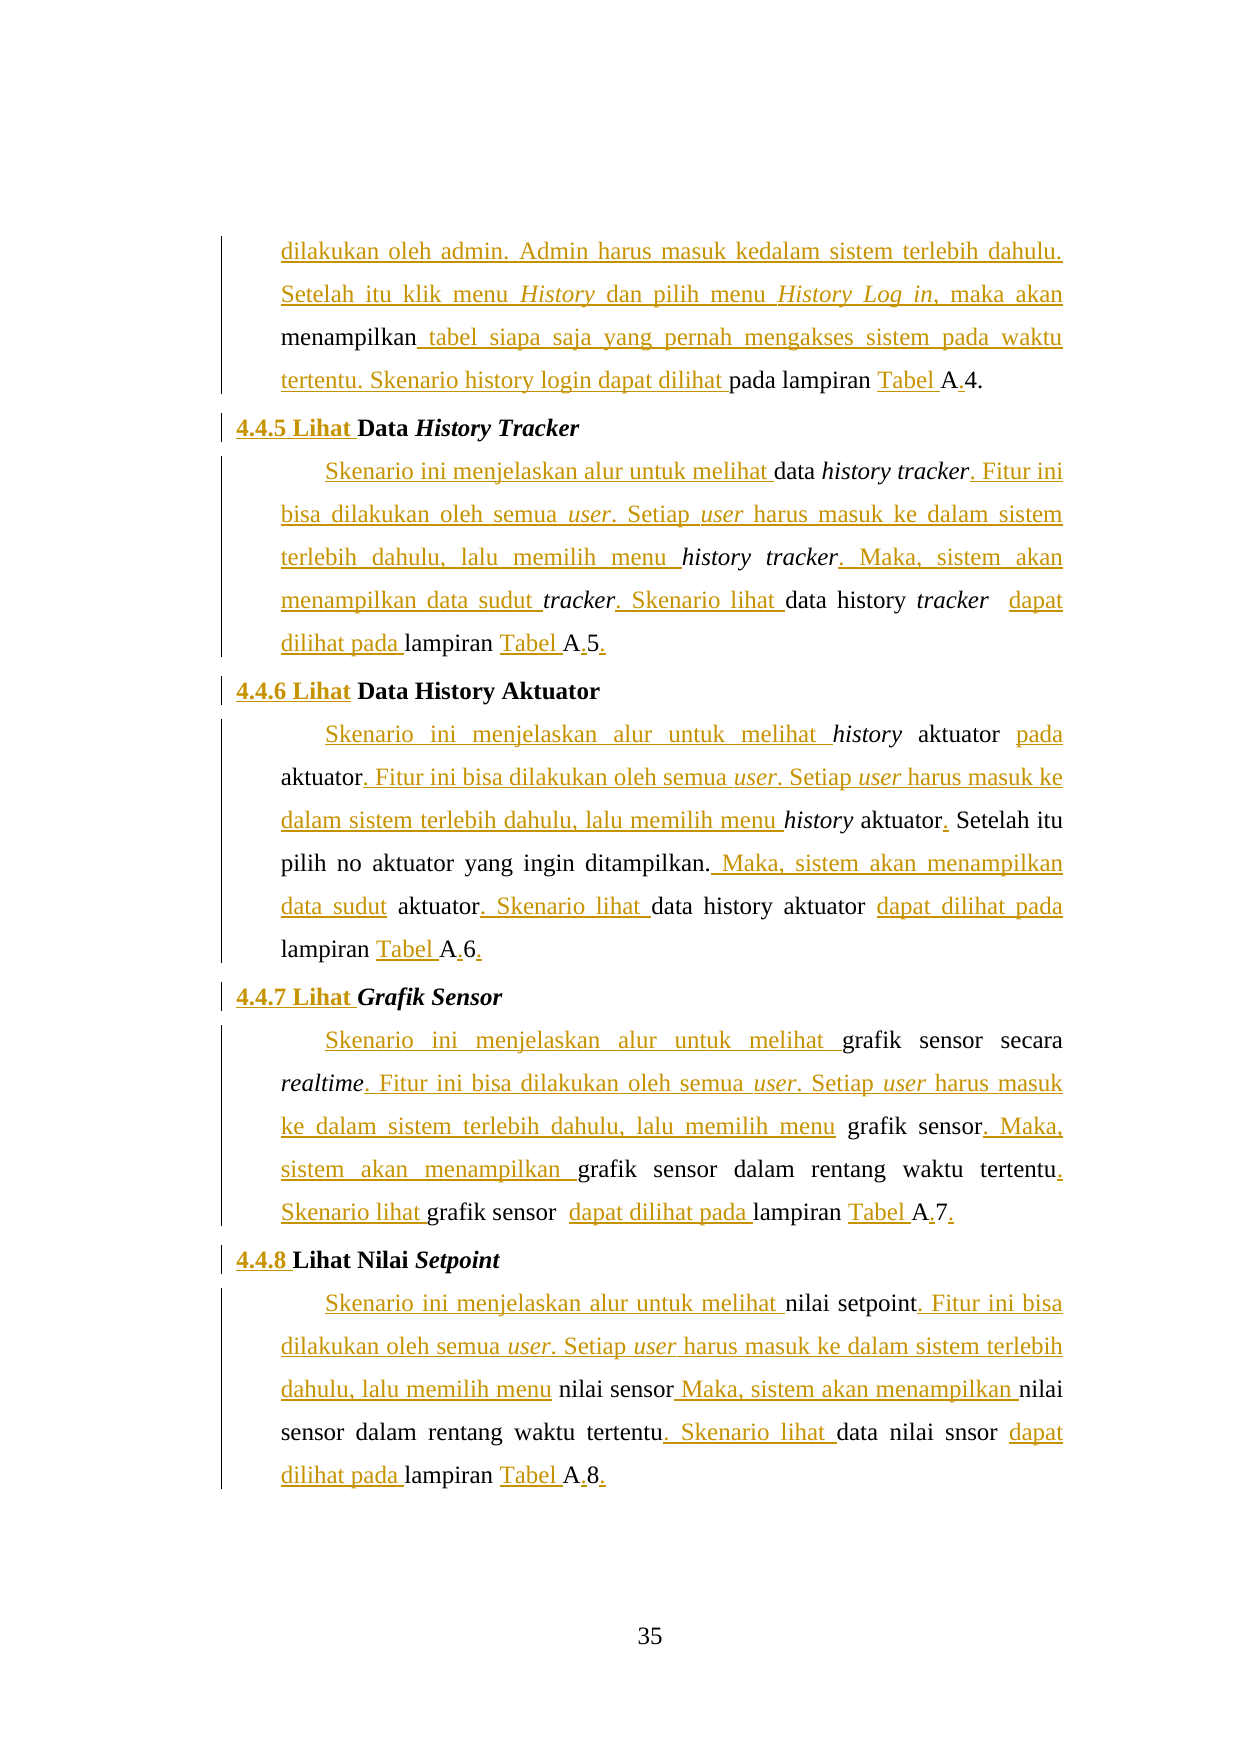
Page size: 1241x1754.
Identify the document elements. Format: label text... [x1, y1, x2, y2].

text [281, 236, 1063, 261]
text menampilkanpada lampiran A4. [281, 263, 1063, 304]
text grafik sensor secara realtime grafik sensorgrafik sensor dalam rentang waktu tertentugrafik sensor lampiran A7 [281, 1025, 1063, 1226]
subtitle Grafik Sensor [236, 982, 1063, 1011]
subtitle Data History Tracker [236, 413, 1063, 442]
text data history trackerhistory trackertrackerdata history tracker lampiran A5 [281, 456, 1063, 524]
text nilai setpoint nilai sensornilai sensor dalam rentang waktu tertentudata nilai snsor lampiran A8 [281, 1357, 1063, 1489]
text menampilkanpada lampiran A4. [281, 305, 1063, 394]
text history aktuator aktuatorhistory aktuator Setelah itu pilih no aktuator yang ingin ditampilkan. aktuatordata history aktuator lampiran A6 [281, 719, 1063, 963]
text data history trackerhistory trackertrackerdata history tracker lampiran A5 [281, 525, 1063, 657]
subtitle Data History Aktuator [236, 676, 1063, 704]
subtitle Lihat Nilai Setpoint [236, 1245, 1063, 1273]
text nilai setpoint nilai sensornilai sensor dalam rentang waktu tertentudata nilai snsor lampiran A8 [281, 1288, 1063, 1356]
